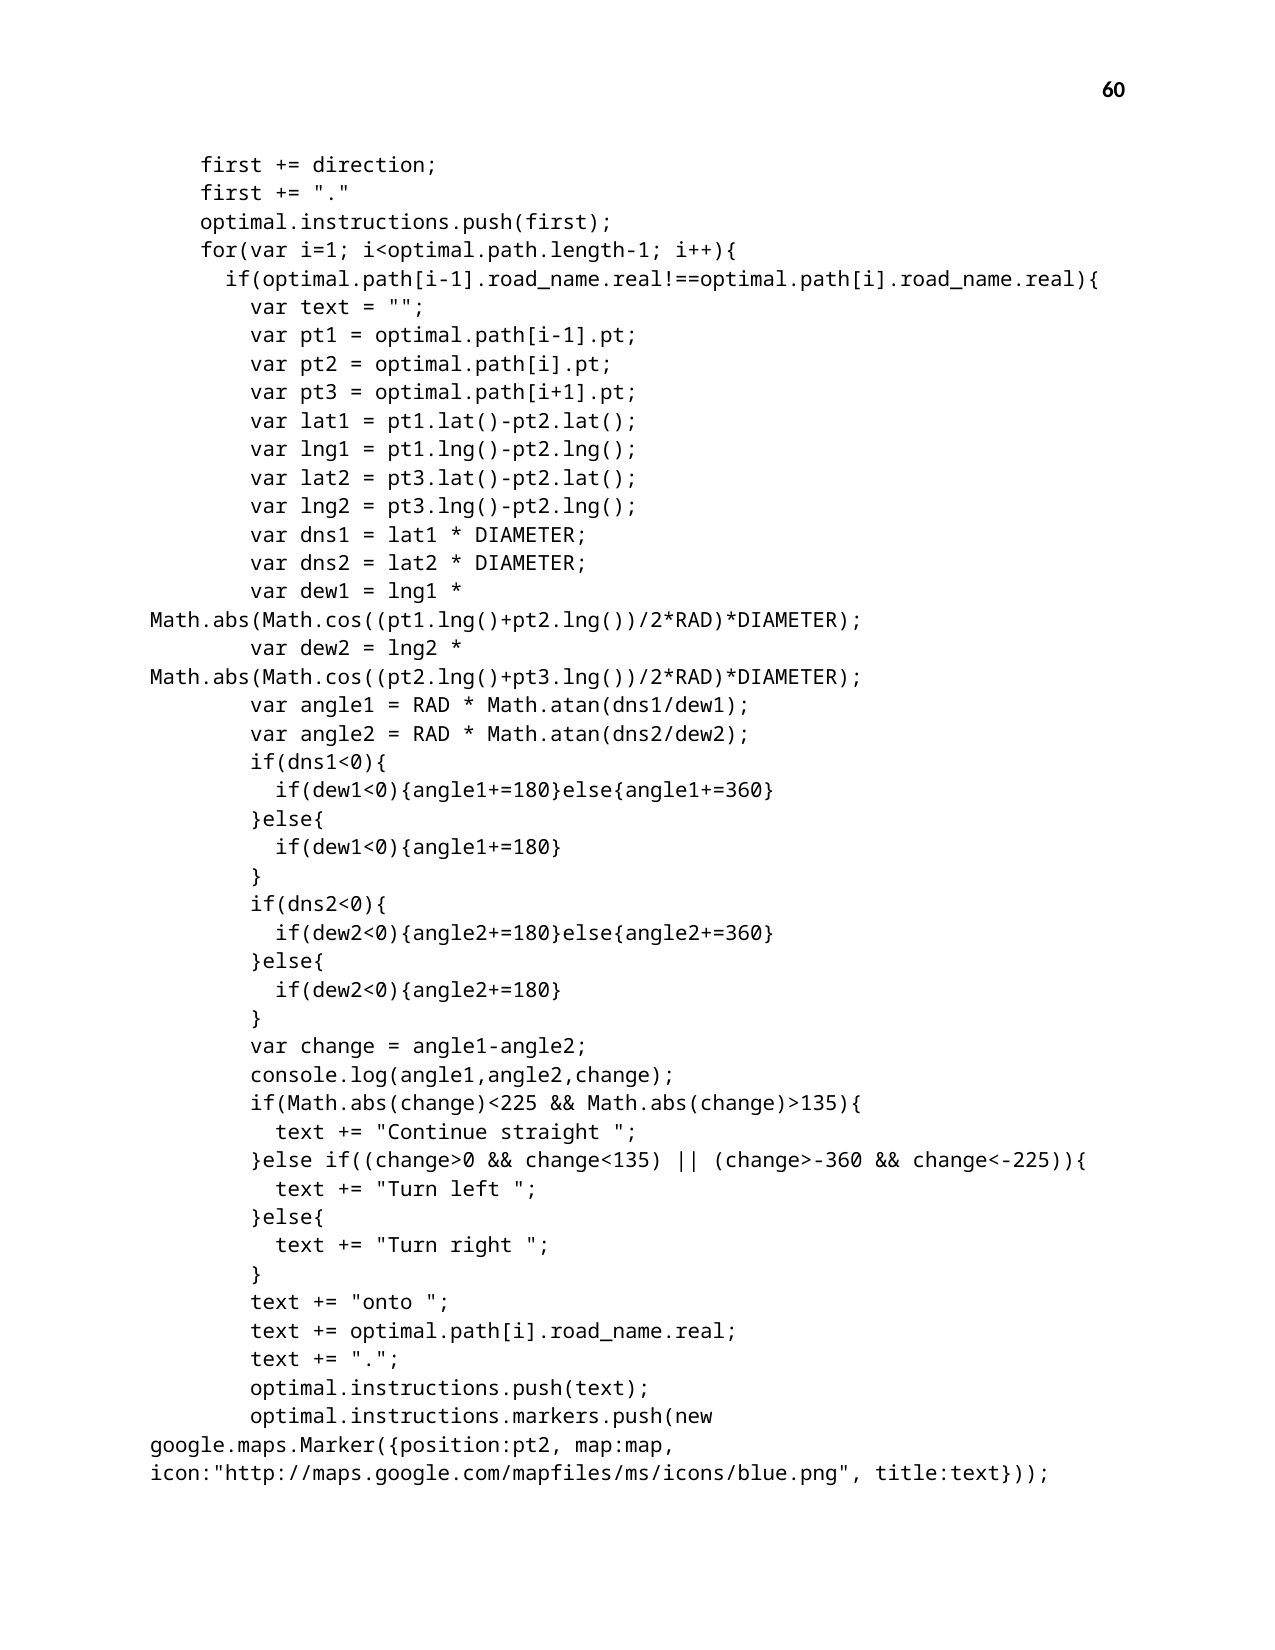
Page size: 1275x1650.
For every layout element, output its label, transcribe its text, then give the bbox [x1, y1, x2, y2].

text text += "Continue straight "; [150, 1117, 1125, 1145]
text text += "onto "; [150, 1287, 1125, 1316]
text if(dew1<0){angle1+=180}else{angle1+=360} [150, 776, 1125, 804]
text optimal.instructions.markers.push(new google.maps.Marker({position:pt2, map:map, icon:"http://maps.google.com/mapfiles/ms/icons/blue.png", title:text})); [150, 1401, 1125, 1487]
text if(dns1<0){ [150, 747, 1125, 776]
text if(dew2<0){angle2+=180} [150, 975, 1125, 1003]
text if(dns2<0){ [150, 889, 1125, 918]
text var angle2 = RAD * Math.atan(dns2/dew2); [150, 719, 1125, 747]
text if(dew1<0){angle1+=180} [150, 832, 1125, 861]
text first += direction; [150, 150, 1125, 178]
text optimal.instructions.push(first); [150, 207, 1125, 235]
text } [150, 861, 1125, 889]
text first += "." [150, 178, 1125, 207]
text var pt2 = optimal.path[i].pt; [150, 349, 1125, 377]
text }else{ [150, 946, 1125, 975]
text if(dew2<0){angle2+=180}else{angle2+=360} [150, 918, 1125, 946]
text var lng1 = pt1.lng()-pt2.lng(); [150, 434, 1125, 463]
text }else if((change>0 && change<135) || (change>-360 && change<-225)){ [150, 1145, 1125, 1174]
text for(var i=1; i<optimal.path.length-1; i++){ [150, 235, 1125, 264]
text var lat1 = pt1.lat()-pt2.lat(); [150, 406, 1125, 434]
text var dns2 = lat2 * DIAMETER; [150, 548, 1125, 577]
text text += "Turn left "; [150, 1174, 1125, 1202]
text }else{ [150, 1202, 1125, 1231]
text } [150, 1259, 1125, 1287]
text if(optimal.path[i-1].road_name.real!==optimal.path[i].road_name.real){ [150, 264, 1125, 292]
text optimal.instructions.push(text); [150, 1373, 1125, 1401]
text var lng2 = pt3.lng()-pt2.lng(); [150, 491, 1125, 520]
text var dns1 = lat1 * DIAMETER; [150, 520, 1125, 548]
text } [150, 1003, 1125, 1032]
text var lat2 = pt3.lat()-pt2.lat(); [150, 463, 1125, 491]
text text += "Turn right "; [150, 1231, 1125, 1259]
text var dew2 = lng2 * Math.abs(Math.cos((pt2.lng()+pt3.lng())/2*RAD)*DIAMETER); [150, 633, 1125, 690]
text var dew1 = lng1 * Math.abs(Math.cos((pt1.lng()+pt2.lng())/2*RAD)*DIAMETER); [150, 577, 1125, 633]
text console.log(angle1,angle2,change); [150, 1060, 1125, 1088]
text var pt3 = optimal.path[i+1].pt; [150, 377, 1125, 406]
text var change = angle1-angle2; [150, 1032, 1125, 1060]
text text += "."; [150, 1344, 1125, 1373]
text if(Math.abs(change)<225 && Math.abs(change)>135){ [150, 1088, 1125, 1117]
text var angle1 = RAD * Math.atan(dns1/dew1); [150, 690, 1125, 719]
text var pt1 = optimal.path[i-1].pt; [150, 321, 1125, 349]
text }else{ [150, 804, 1125, 832]
text text += optimal.path[i].road_name.real; [150, 1316, 1125, 1344]
text var text = ""; [150, 292, 1125, 321]
